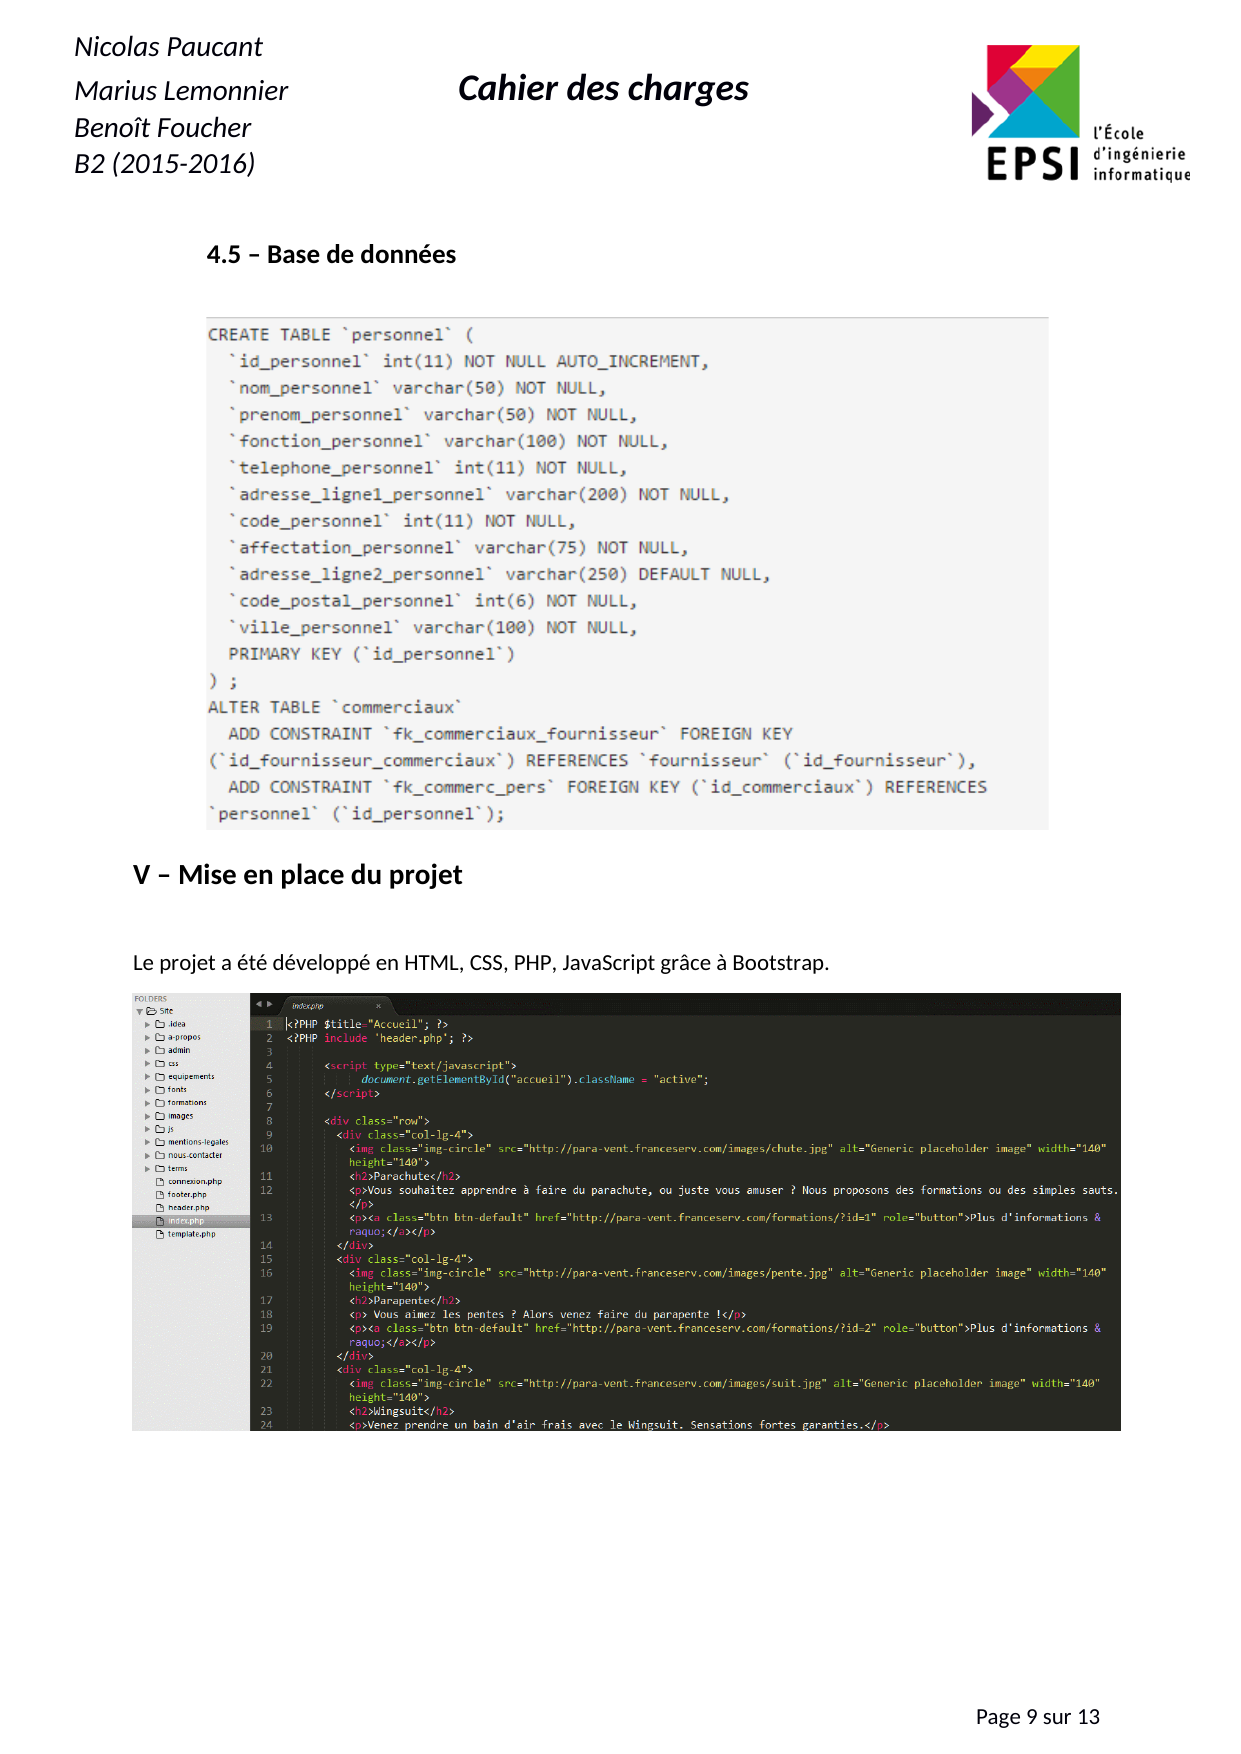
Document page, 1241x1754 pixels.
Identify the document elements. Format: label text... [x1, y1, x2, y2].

subtitle V – Mise en place du projet [133, 856, 1122, 892]
picture [971, 45, 1190, 183]
picture [206, 317, 1049, 830]
picture [132, 993, 1121, 1431]
subtitle 4.5 – Base de données [133, 237, 1122, 270]
text Le projet a été développé en HTML, CSS, PHP, JavaScript grâce à Bootstrap. [133, 948, 1122, 976]
